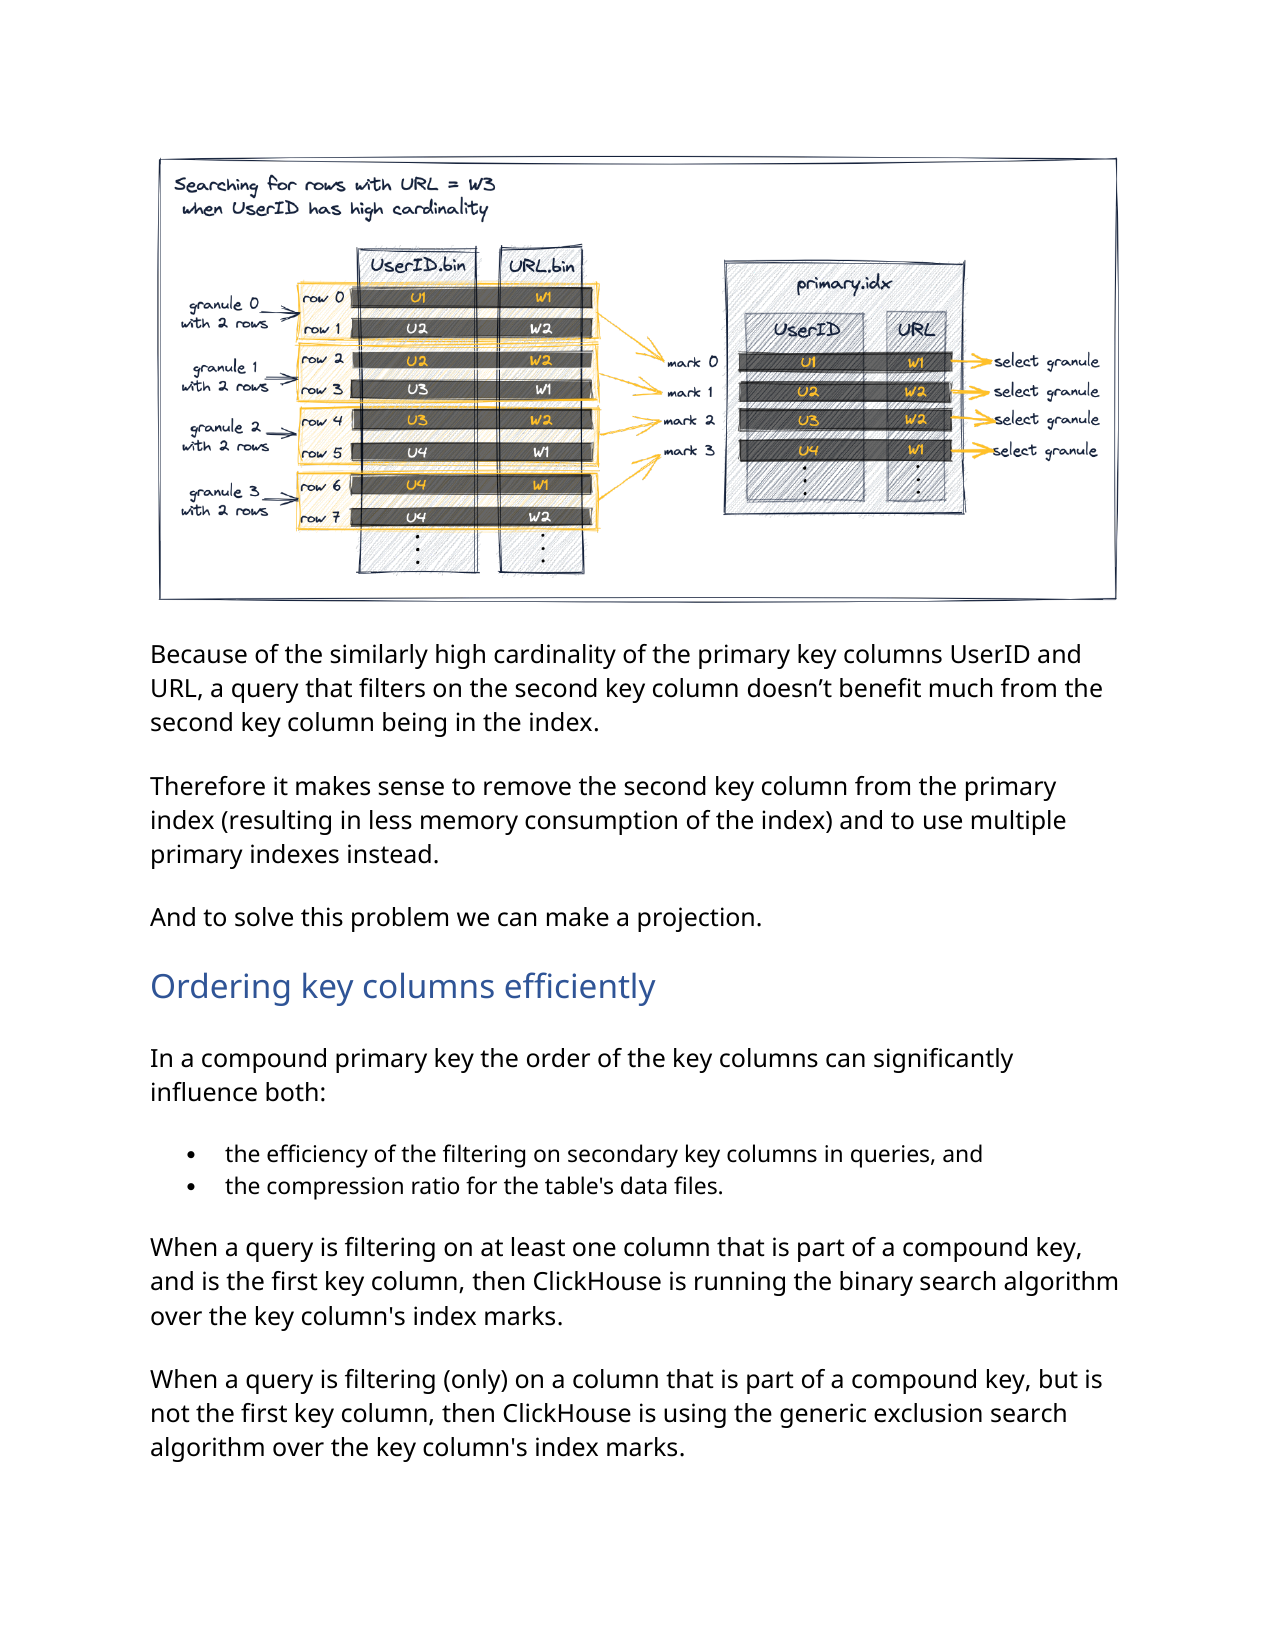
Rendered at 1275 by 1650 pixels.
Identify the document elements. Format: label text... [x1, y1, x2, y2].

text Because of the similarly high cardinality of the primary key columns UserID and URL, a query that filters on the second key column doesn’t benefit much from the second key column being in the index. [150, 637, 1125, 739]
text And to solve this problem we can make a projection. [150, 900, 1125, 934]
list the efficiency of the filtering on secondary key columns in queries, and [187, 1138, 1125, 1169]
list the compression ratio for the table's data files. [187, 1169, 1125, 1201]
text When a query is filtering on at least one column that is part of a compound key, and is the first key column, then ClickHouse is running the binary search algorithm over the key column's index marks. [150, 1230, 1125, 1332]
text Therefore it makes sense to remove the second key column from the primary index (resulting in less memory consumption of the index) and to use multiple primary indexes instead. [150, 768, 1125, 871]
text When a query is filtering (only) on a column that is part of a compound key, but is not the first key column, then ClickHouse is using the generic exclusion search algorithm over the key column's index marks. [150, 1361, 1125, 1463]
subtitle Ordering key columns efficiently [150, 963, 1125, 1008]
picture [150, 150, 1125, 608]
text In a compound primary key the order of the key columns can significantly influence both: [150, 1041, 1125, 1109]
